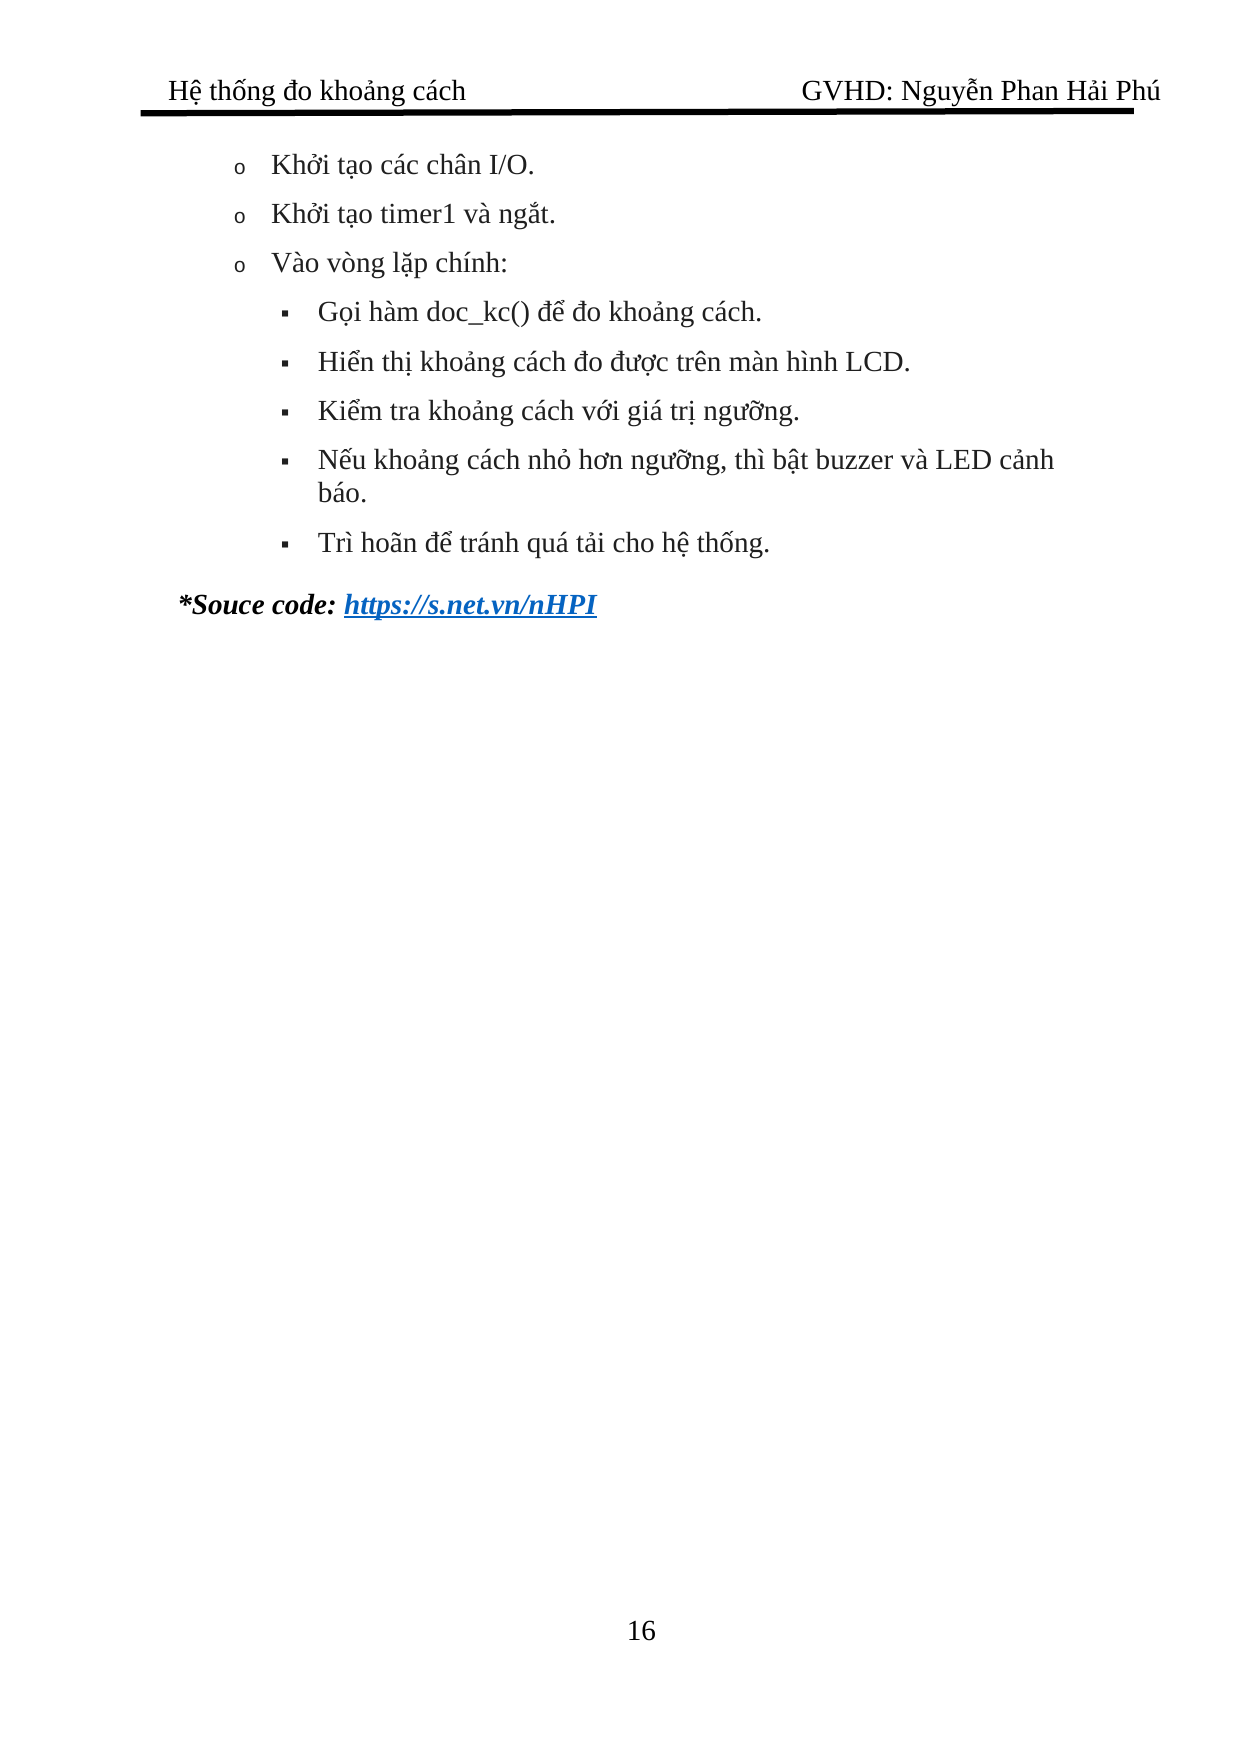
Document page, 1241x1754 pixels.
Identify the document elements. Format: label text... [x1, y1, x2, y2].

list Kiểm tra khoảng cách với giá trị ngưỡng. [280, 393, 1105, 426]
list Khởi tạo các chân I/O. [233, 147, 1105, 181]
list Gọi hàm doc_kc() để đo khoảng cách. [280, 294, 1105, 328]
list Nếu khoảng cách nhỏ hơn ngưỡng, thì bật buzzer và LED cảnh báo. [280, 442, 1105, 509]
list Khởi tạo timer1 và ngắt. [233, 196, 1105, 230]
list Trì hoãn để tránh quá tải cho hệ thống. [280, 525, 1105, 558]
text *Souce code: https://s.net.vn/nHPI [177, 587, 1105, 621]
list Hiển thị khoảng cách đo được trên màn hình LCD. [280, 344, 1105, 377]
list Vào vòng lặp chính: [233, 245, 1105, 279]
